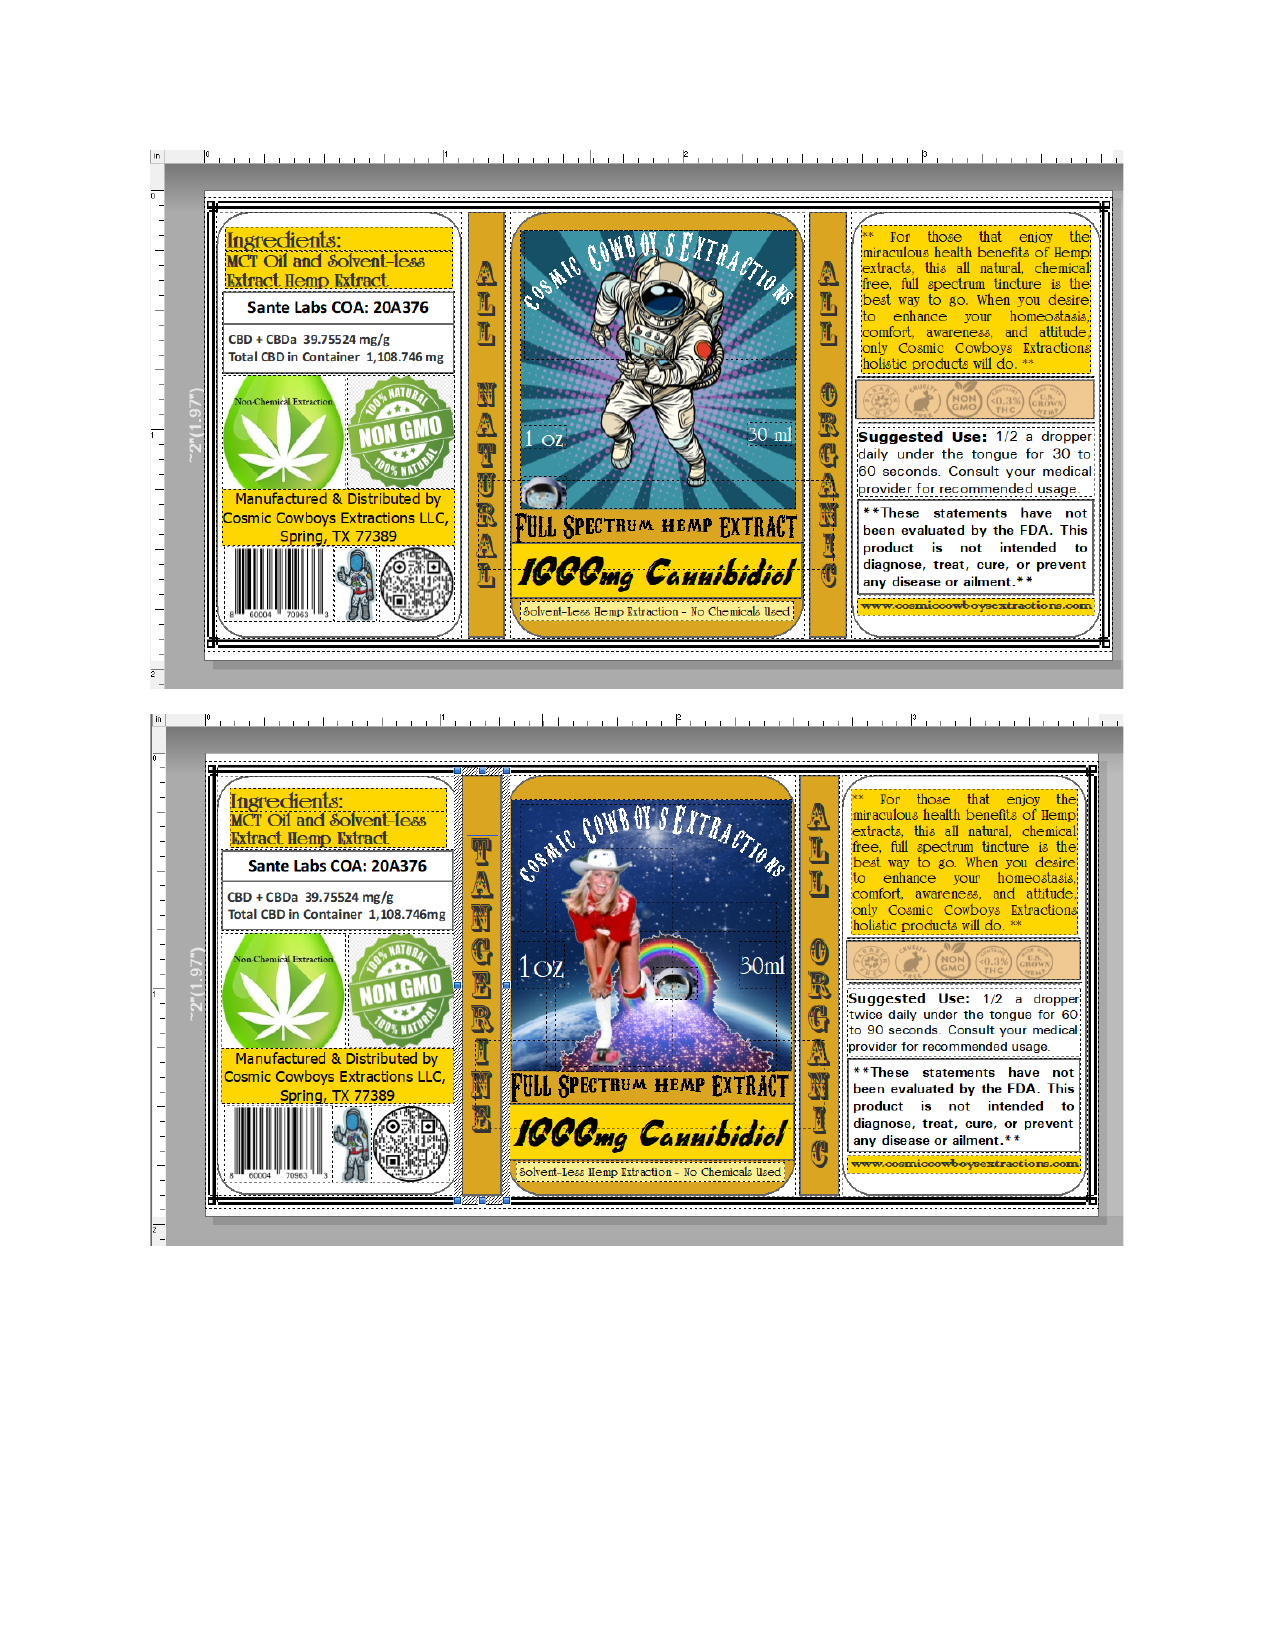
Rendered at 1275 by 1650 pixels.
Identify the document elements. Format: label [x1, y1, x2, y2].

picture [150, 714, 1124, 1246]
picture [150, 150, 1124, 689]
